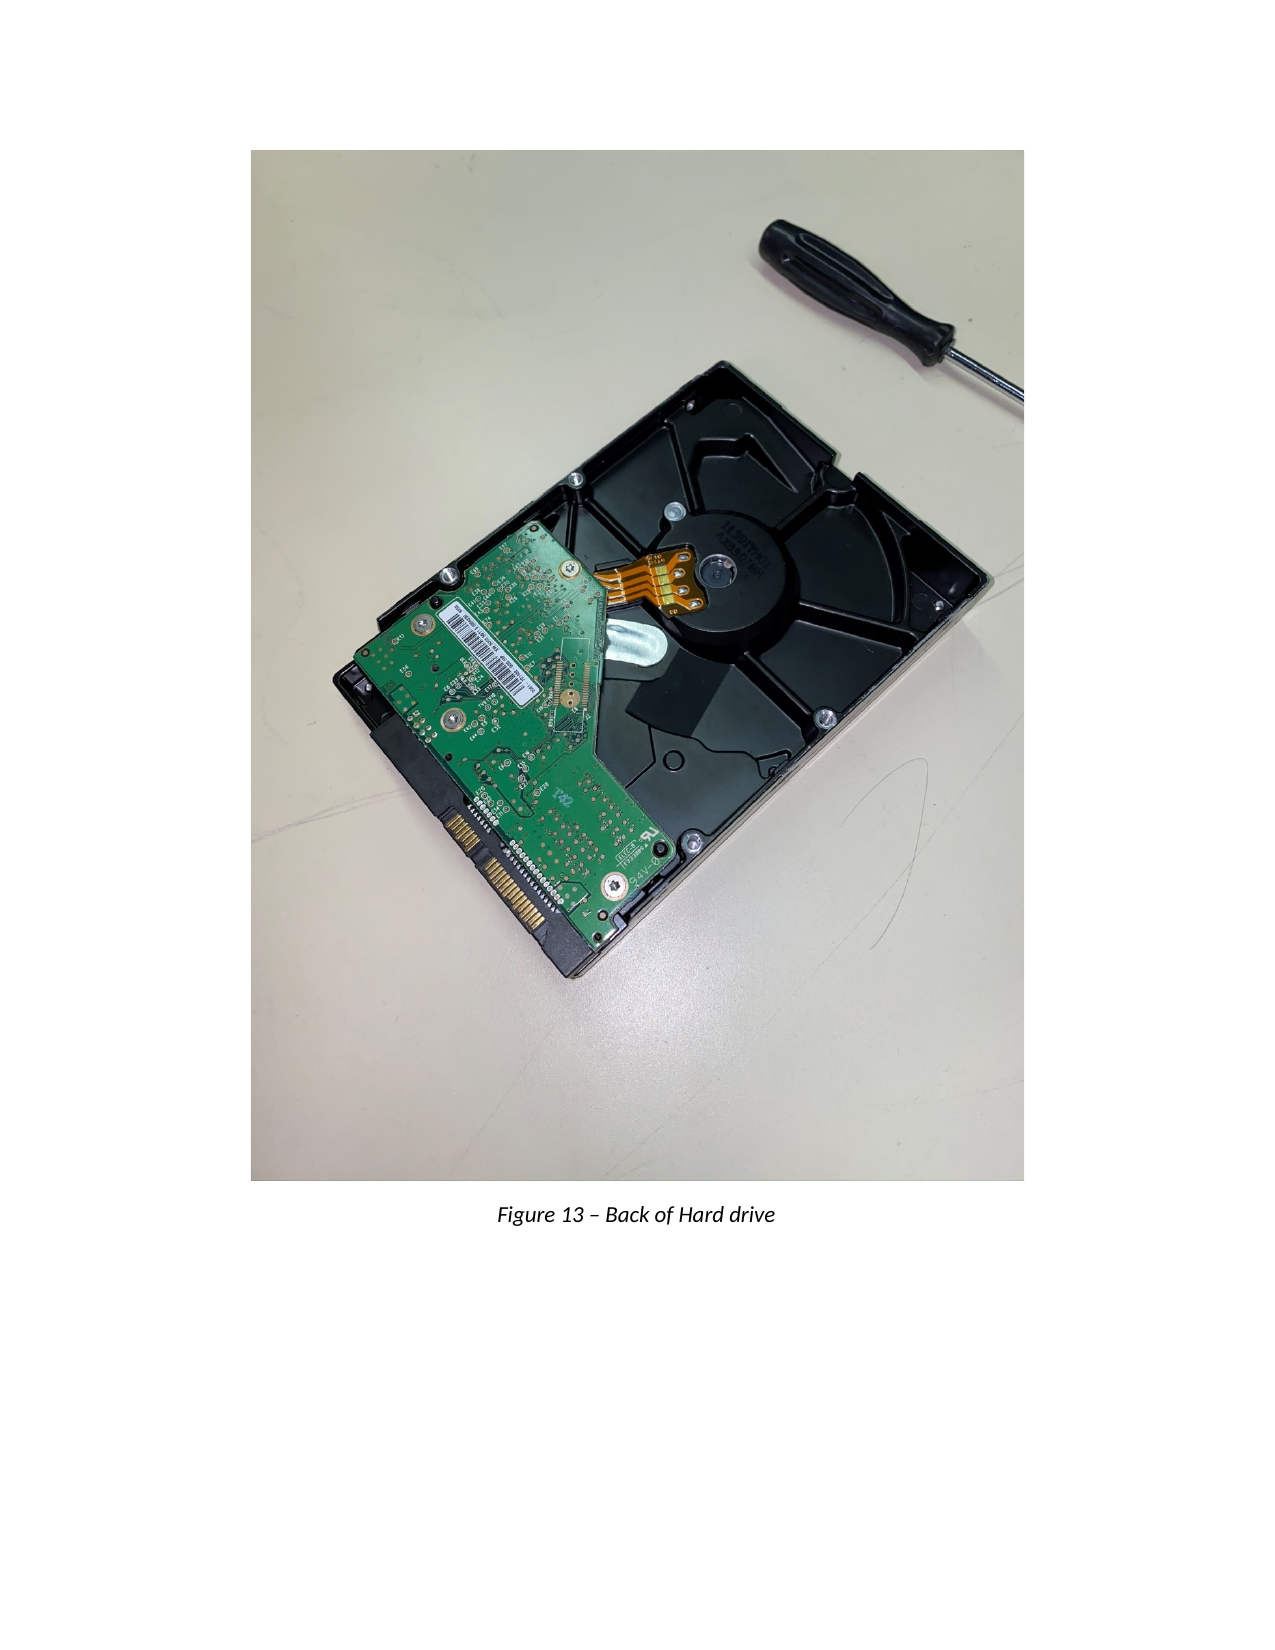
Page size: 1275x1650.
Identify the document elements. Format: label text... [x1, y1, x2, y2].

text Figure 13 – Back of Hard drive [150, 1200, 1125, 1228]
picture [250, 150, 1025, 1181]
